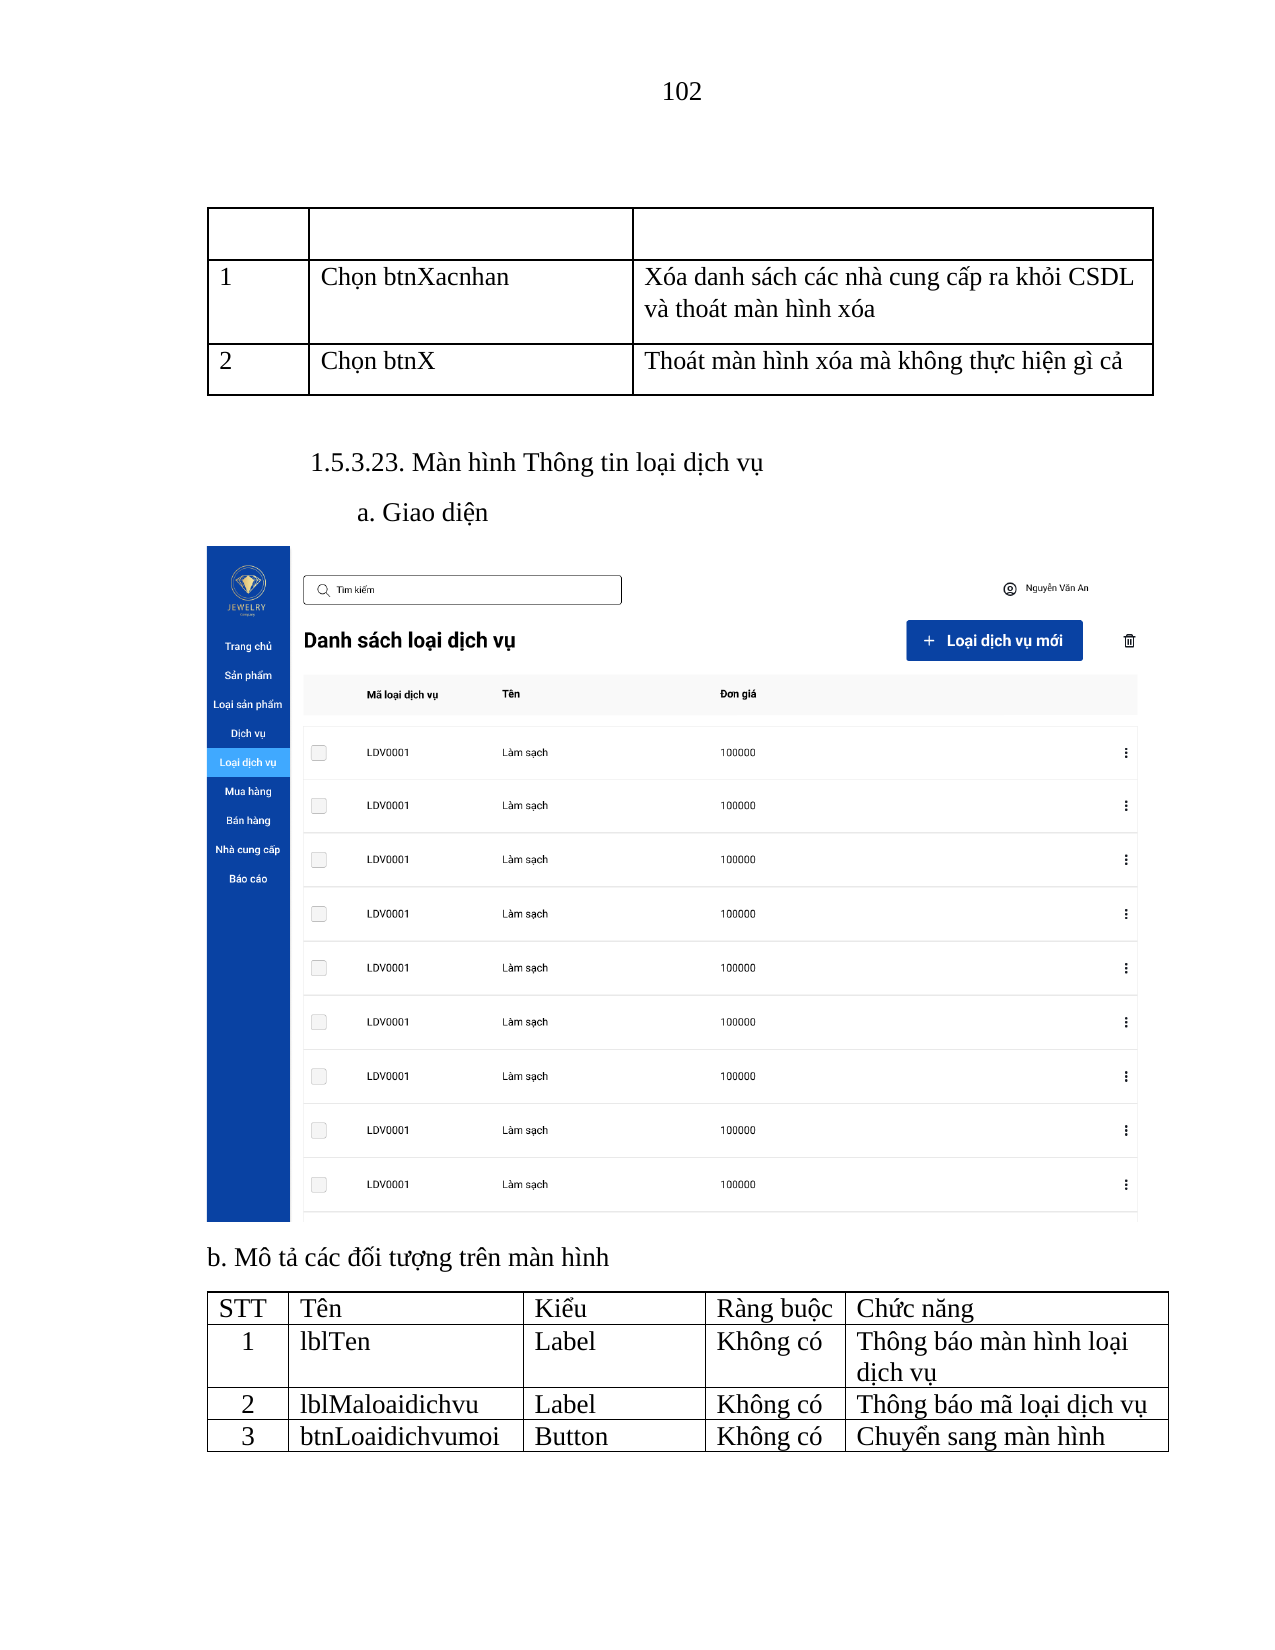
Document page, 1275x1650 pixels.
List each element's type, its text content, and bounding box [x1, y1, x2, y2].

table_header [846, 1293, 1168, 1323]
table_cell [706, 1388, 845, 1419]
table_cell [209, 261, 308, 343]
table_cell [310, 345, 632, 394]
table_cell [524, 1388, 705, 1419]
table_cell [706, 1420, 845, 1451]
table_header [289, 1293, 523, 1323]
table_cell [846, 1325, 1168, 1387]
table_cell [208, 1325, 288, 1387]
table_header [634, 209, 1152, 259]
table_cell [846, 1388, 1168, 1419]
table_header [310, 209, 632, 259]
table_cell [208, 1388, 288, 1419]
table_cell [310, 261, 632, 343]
text a. Giao diện [207, 496, 1157, 527]
picture [206, 546, 1157, 1222]
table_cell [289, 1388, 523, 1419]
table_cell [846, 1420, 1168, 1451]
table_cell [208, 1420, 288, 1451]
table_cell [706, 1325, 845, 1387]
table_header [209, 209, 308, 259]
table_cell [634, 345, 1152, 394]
text b. Mô tả các đối tượng trên màn hình [207, 1241, 1157, 1272]
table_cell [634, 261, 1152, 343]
subtitle 1.5.3.23. Màn hình Thông tin loại dịch vụ [310, 446, 1157, 477]
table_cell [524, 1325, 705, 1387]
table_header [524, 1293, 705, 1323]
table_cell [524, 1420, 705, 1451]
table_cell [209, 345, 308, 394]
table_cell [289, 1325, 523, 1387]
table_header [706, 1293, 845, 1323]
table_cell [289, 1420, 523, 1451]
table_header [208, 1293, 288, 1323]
